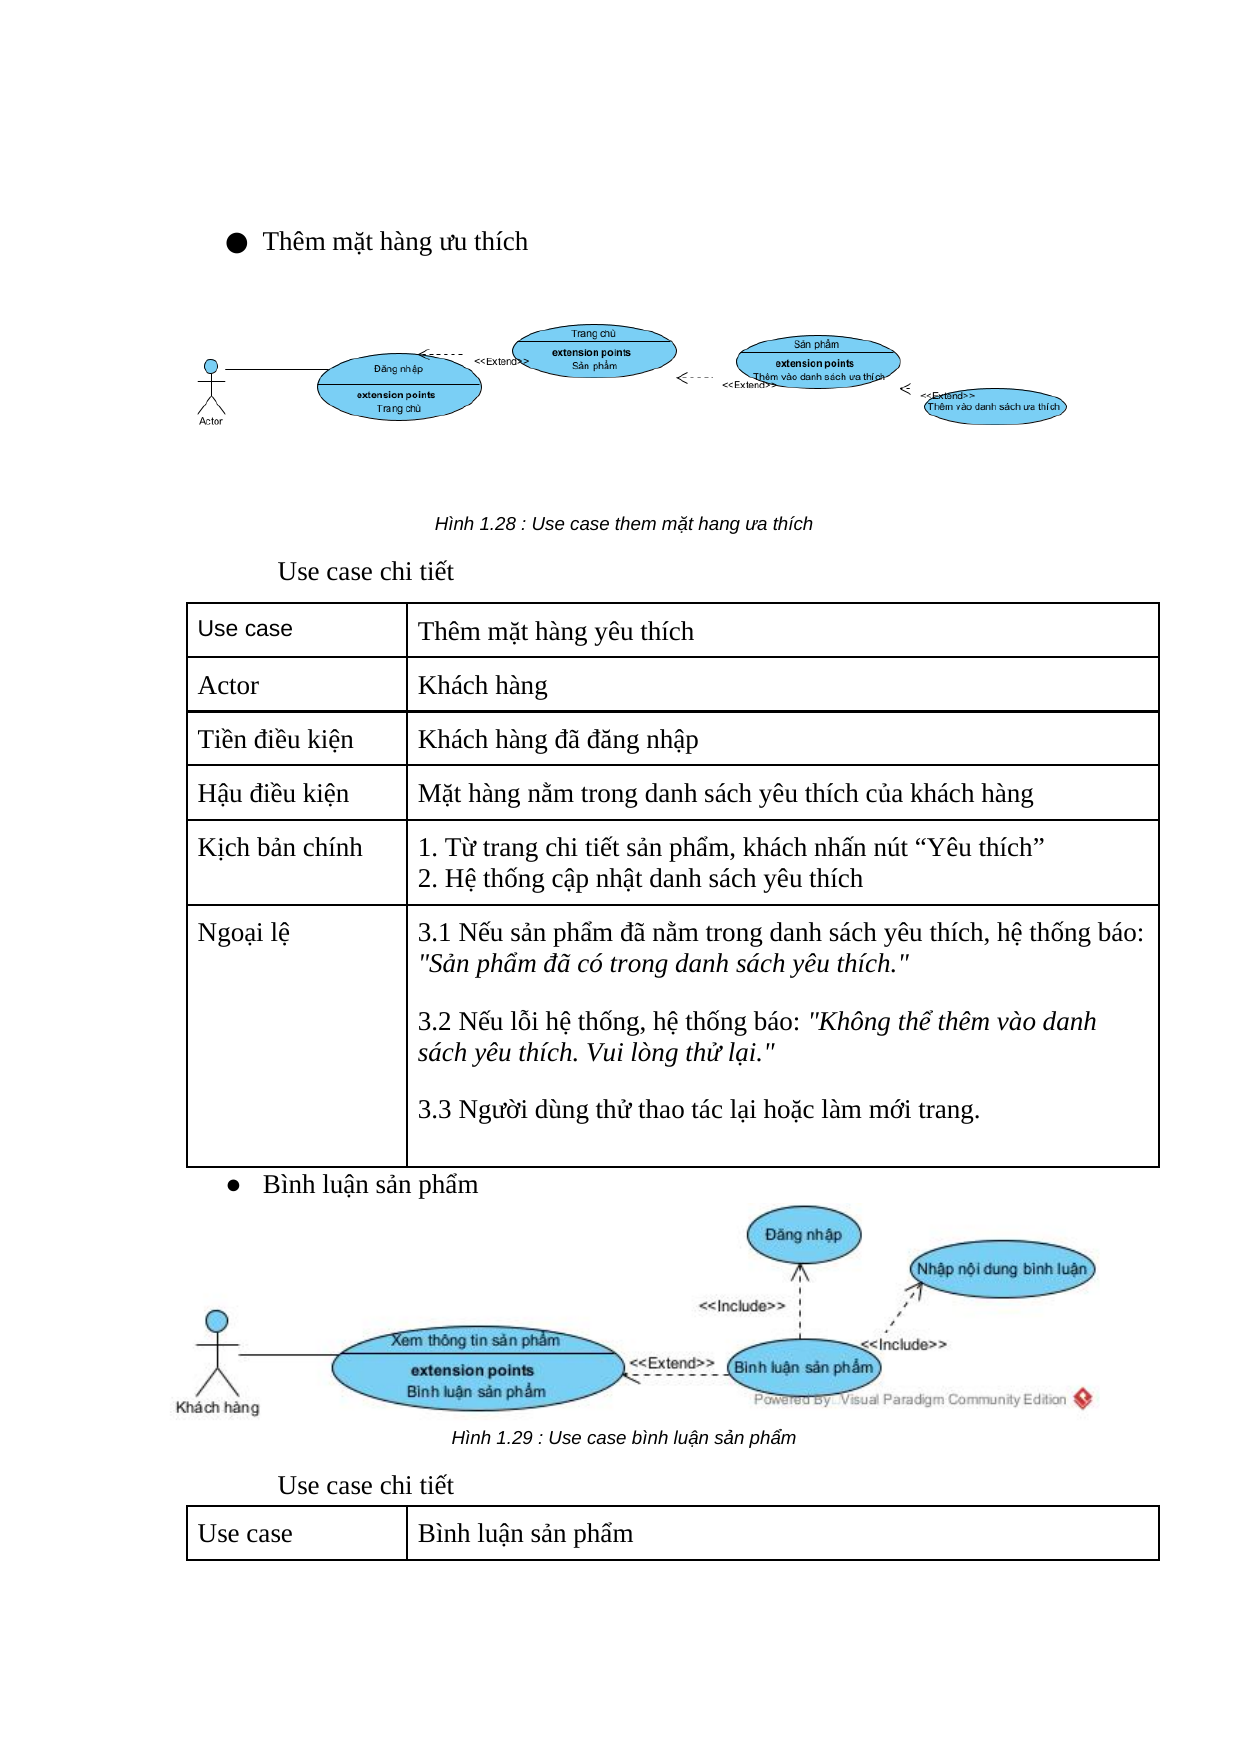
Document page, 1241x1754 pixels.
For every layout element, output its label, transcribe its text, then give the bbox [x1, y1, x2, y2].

table_header Bình luận sản phẩm [408, 1507, 1158, 1559]
list Thêm mặt hàng ưu thích [225, 211, 1087, 266]
picture [159, 293, 1100, 500]
text Hình 1.28 : Use case them mặt hang ưa thích [159, 513, 1090, 535]
text Use case chi tiết [277, 1469, 1090, 1500]
text Use case chi tiết [277, 556, 1087, 587]
picture [159, 1203, 1100, 1423]
list Bình luận sản phẩm [225, 1168, 1090, 1199]
table_header Use case [188, 1507, 406, 1559]
text Hình 1.29 : Use case bình luận sản phẩm [159, 1427, 1090, 1448]
